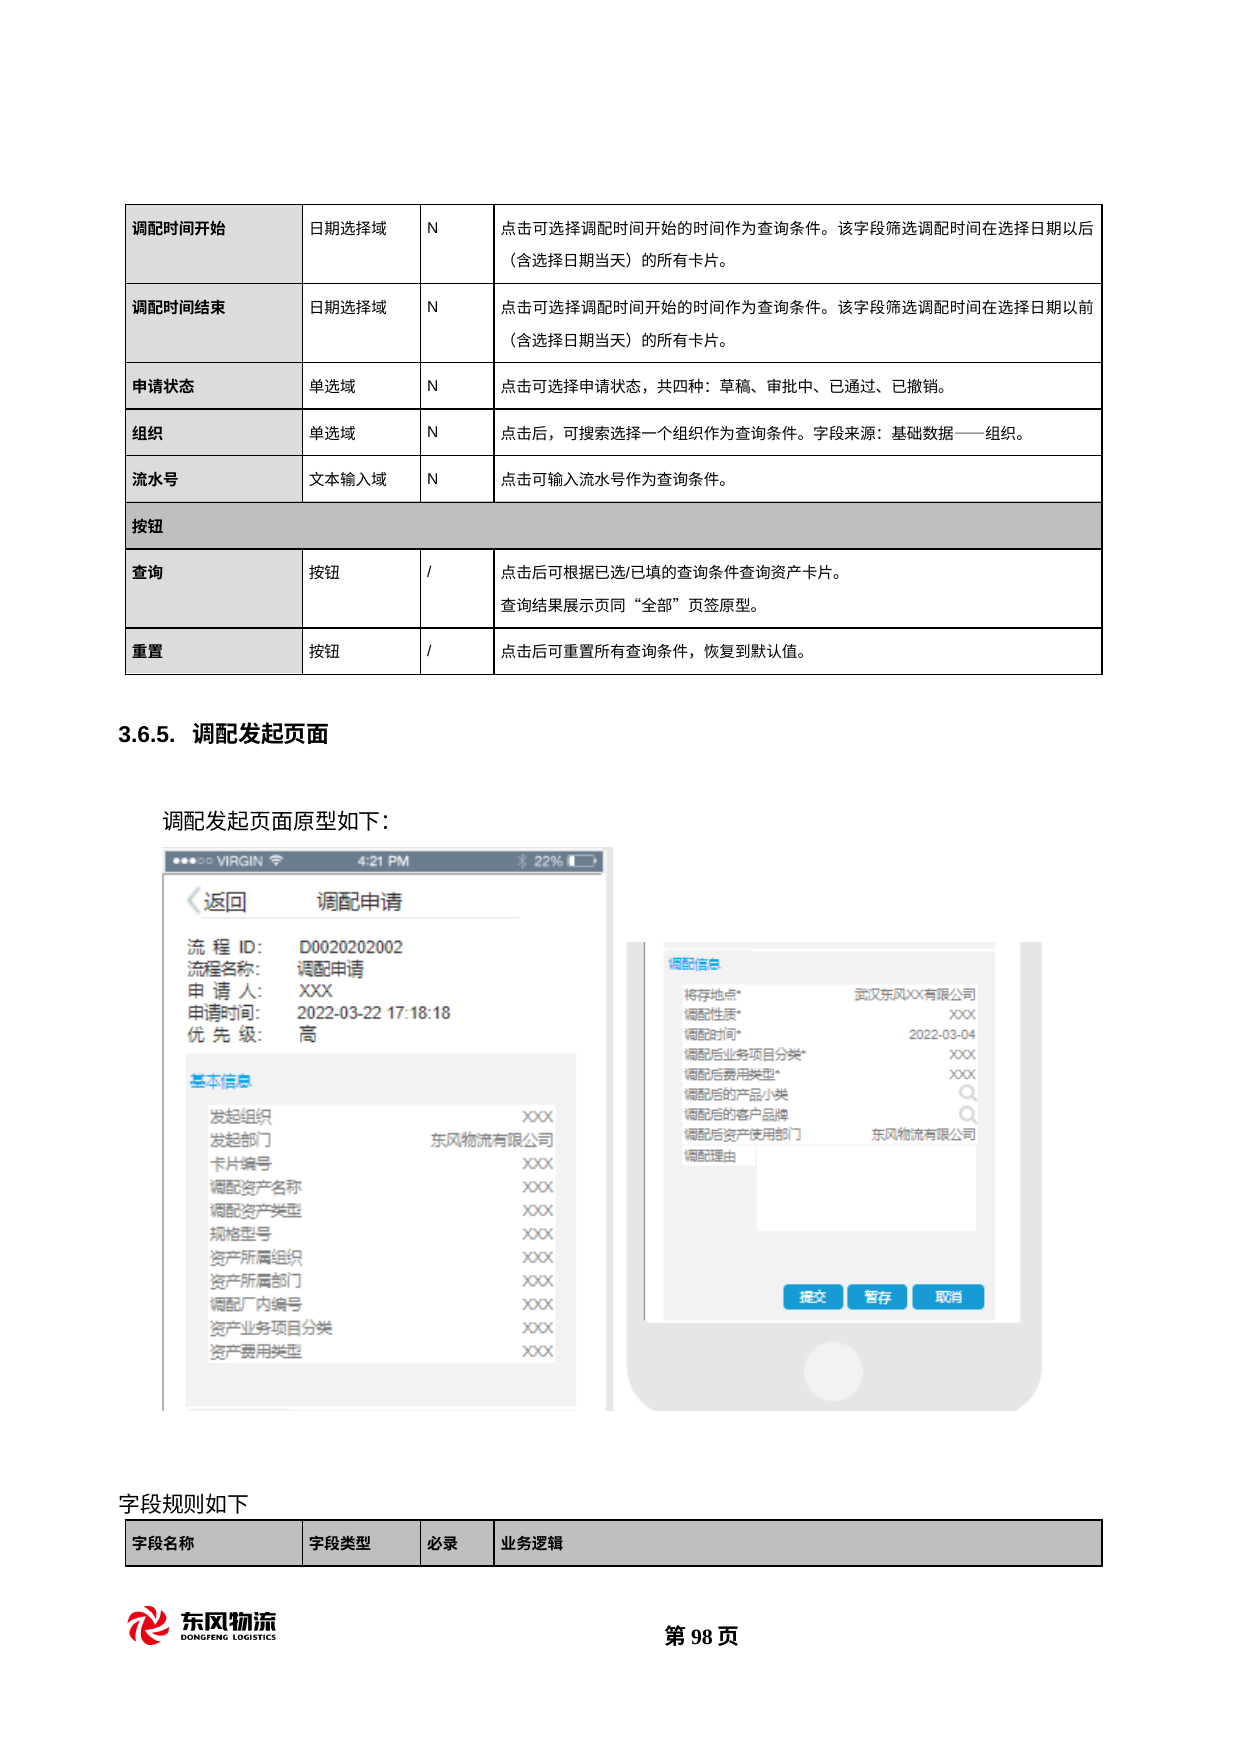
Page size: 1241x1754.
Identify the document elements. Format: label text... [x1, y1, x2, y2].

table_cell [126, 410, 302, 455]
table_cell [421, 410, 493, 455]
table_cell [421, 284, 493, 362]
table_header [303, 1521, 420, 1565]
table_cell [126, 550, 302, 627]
subtitle 调配发起页面 [118, 700, 1122, 765]
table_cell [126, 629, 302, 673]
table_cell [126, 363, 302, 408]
text 字段规则如下 [118, 1486, 1122, 1519]
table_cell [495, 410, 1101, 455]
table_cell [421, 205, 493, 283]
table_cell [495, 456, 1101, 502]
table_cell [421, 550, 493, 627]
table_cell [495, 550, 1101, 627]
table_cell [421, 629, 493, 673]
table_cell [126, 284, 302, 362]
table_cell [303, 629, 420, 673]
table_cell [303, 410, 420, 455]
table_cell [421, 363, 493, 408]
text 调配发起页面原型如下： [118, 804, 1122, 836]
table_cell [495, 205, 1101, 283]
picture [161, 847, 614, 1411]
picture [624, 942, 1043, 1411]
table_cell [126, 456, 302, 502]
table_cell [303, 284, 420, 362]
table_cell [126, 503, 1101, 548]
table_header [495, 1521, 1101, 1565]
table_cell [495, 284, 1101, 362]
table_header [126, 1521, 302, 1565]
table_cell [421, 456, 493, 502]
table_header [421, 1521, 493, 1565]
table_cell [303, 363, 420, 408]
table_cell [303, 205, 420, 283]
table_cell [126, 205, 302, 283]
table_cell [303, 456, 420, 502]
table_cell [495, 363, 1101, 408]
picture [127, 1606, 276, 1645]
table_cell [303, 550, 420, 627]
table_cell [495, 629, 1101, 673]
